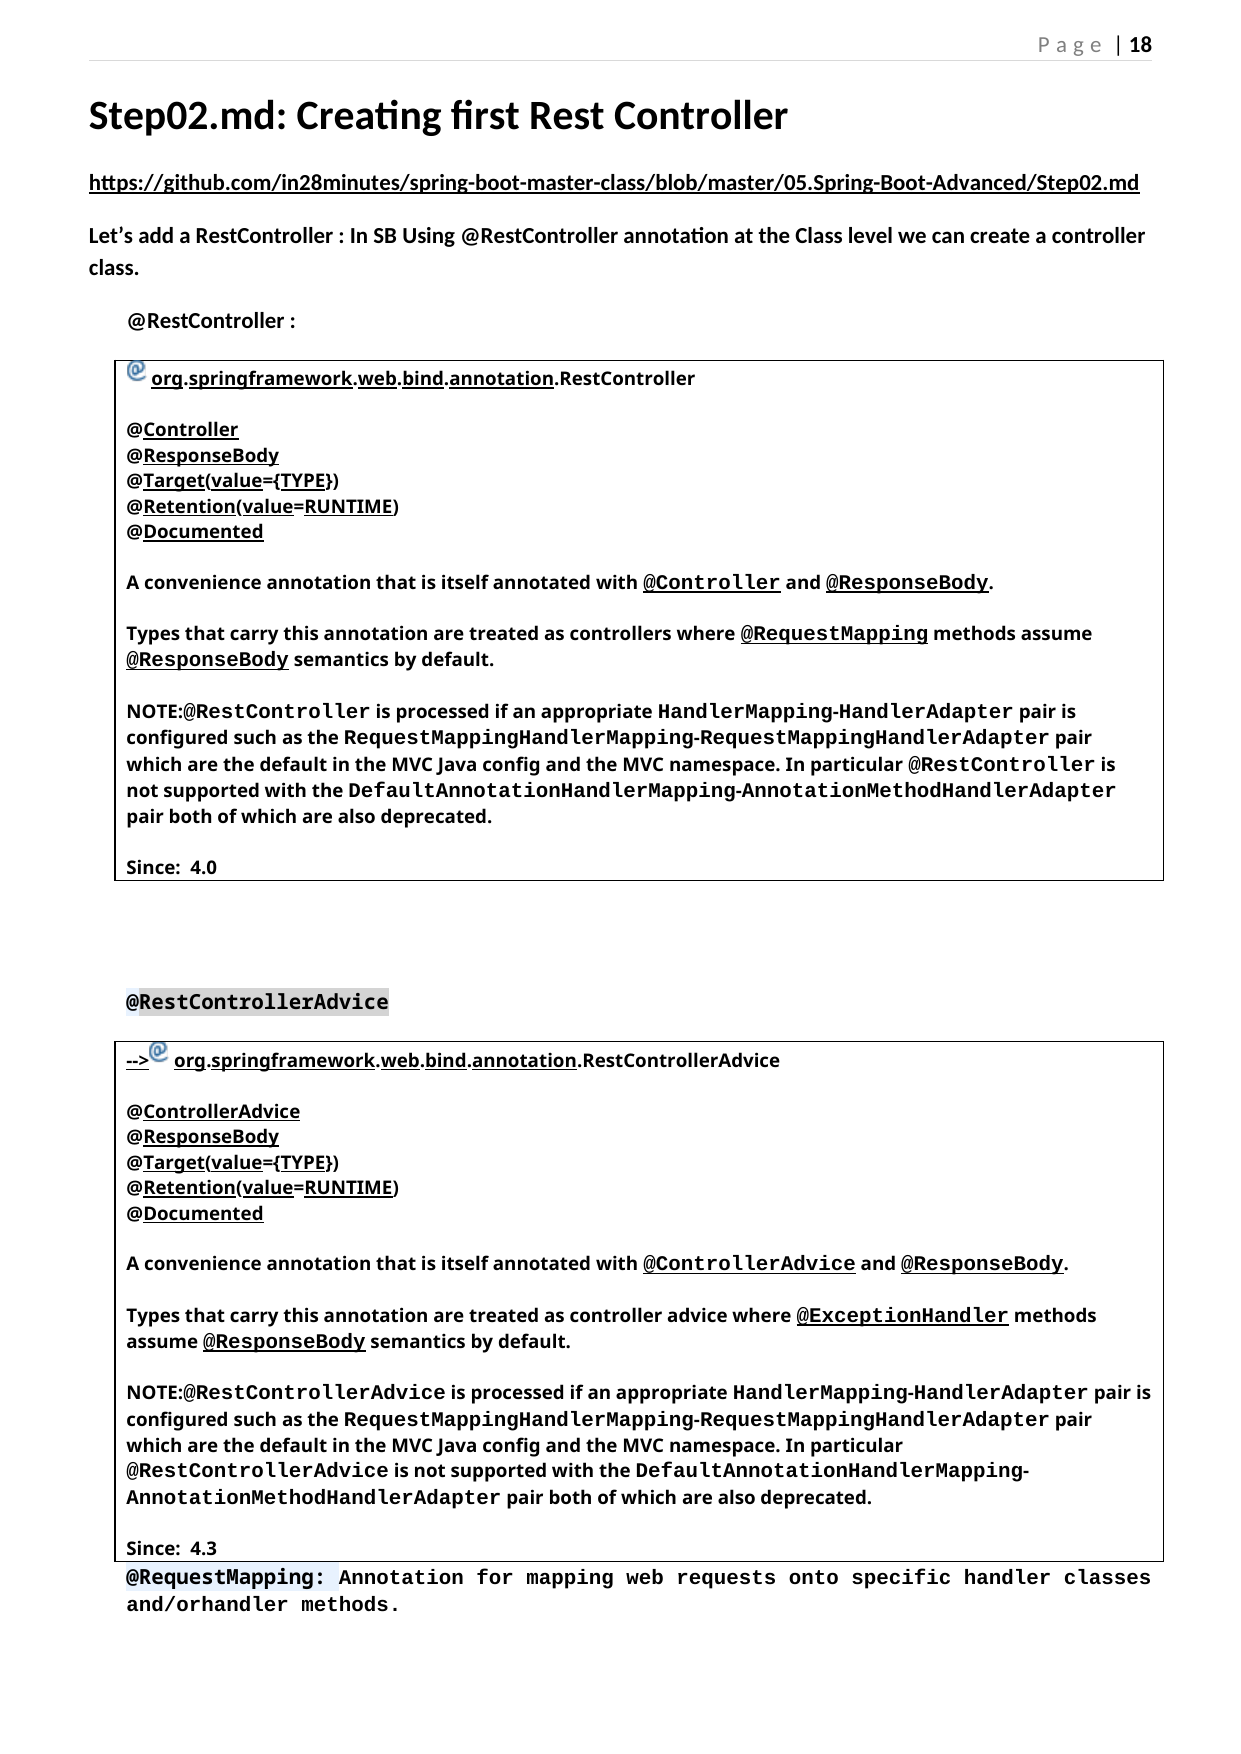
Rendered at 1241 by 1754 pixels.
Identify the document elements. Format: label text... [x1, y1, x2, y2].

text Let’s add a RestController : In SB Using @RestController annotation at the Class level we can create a controller class. [89, 221, 1152, 281]
table_header org.springframework.web.bind.annotation.RestController @Controller @ResponseBody @Target(value={TYPE}) @Retention(value=RUNTIME) @Documented A convenience annotation that is itself annotated with @Controller and @ResponseBody. Types that carry this annotation are treated as controllers where @RequestMapping methods assume @ResponseBody semantics by default. NOTE:@RestController is processed if an appropriate HandlerMapping-HandlerAdapter pair is configured such as the RequestMappingHandlerMapping-RequestMappingHandlerAdapter pair which are the default in the MVC Java config and the MVC namespace. In particular @RestController is not supported with the DefaultAnnotationHandlerMapping-AnnotationMethodHandlerAdapter pair both of which are also deprecated. Since: 4.0 [116, 361, 1163, 879]
picture [148, 1042, 174, 1067]
text @RestController : [126, 306, 1152, 334]
table_header -->org.springframework.web.bind.annotation.RestControllerAdvice @ControllerAdvice @ResponseBody @Target(value={TYPE}) @Retention(value=RUNTIME) @Documented A convenience annotation that is itself annotated with @ControllerAdvice and @ResponseBody. Types that carry this annotation are treated as controller advice where @ExceptionHandler methods assume @ResponseBody semantics by default. NOTE:@RestControllerAdvice is processed if an appropriate HandlerMapping-HandlerAdapter pair is configured such as the RequestMappingHandlerMapping-RequestMappingHandlerAdapter pair which are the default in the MVC Java config and the MVC namespace. In particular @RestControllerAdvice is not supported with the DefaultAnnotationHandlerMapping-AnnotationMethodHandlerAdapter pair both of which are also deprecated. Since: 4.3 [116, 1042, 1163, 1561]
text Step02.md: Creating first Rest Controller [89, 89, 1152, 140]
text https://github.com/in28minutes/spring-boot-master-class/blob/master/05.Spring-Boot-Advanced/Step02.md [89, 168, 1152, 196]
text @RestControllerAdvice [126, 987, 1152, 1016]
picture [126, 360, 152, 386]
text @RequestMapping: Annotation for mapping web requests onto specific handler classes and/orhandler methods. [126, 1562, 1152, 1618]
